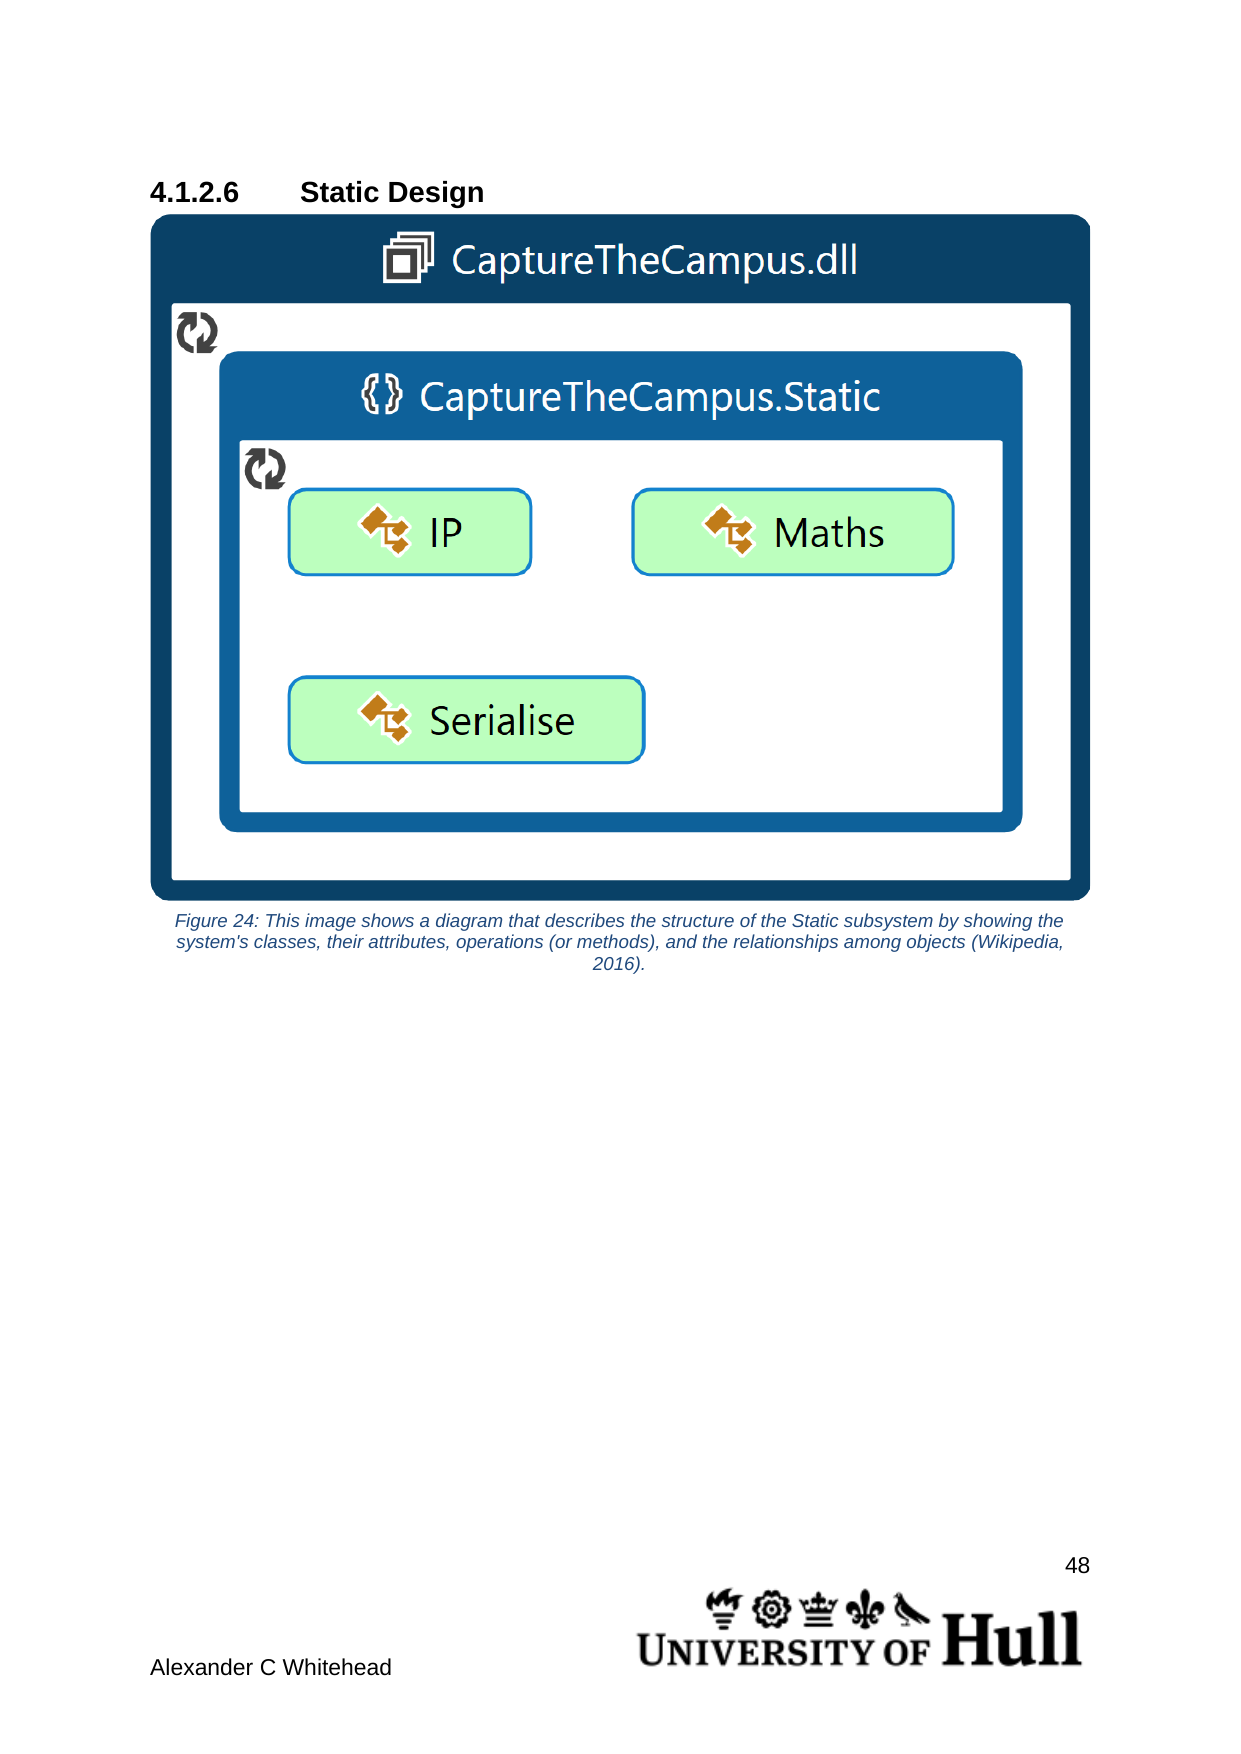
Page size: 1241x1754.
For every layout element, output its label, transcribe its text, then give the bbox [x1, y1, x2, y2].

picture [630, 1578, 1091, 1676]
picture [150, 214, 1091, 901]
subtitle Static Design [150, 175, 1090, 208]
